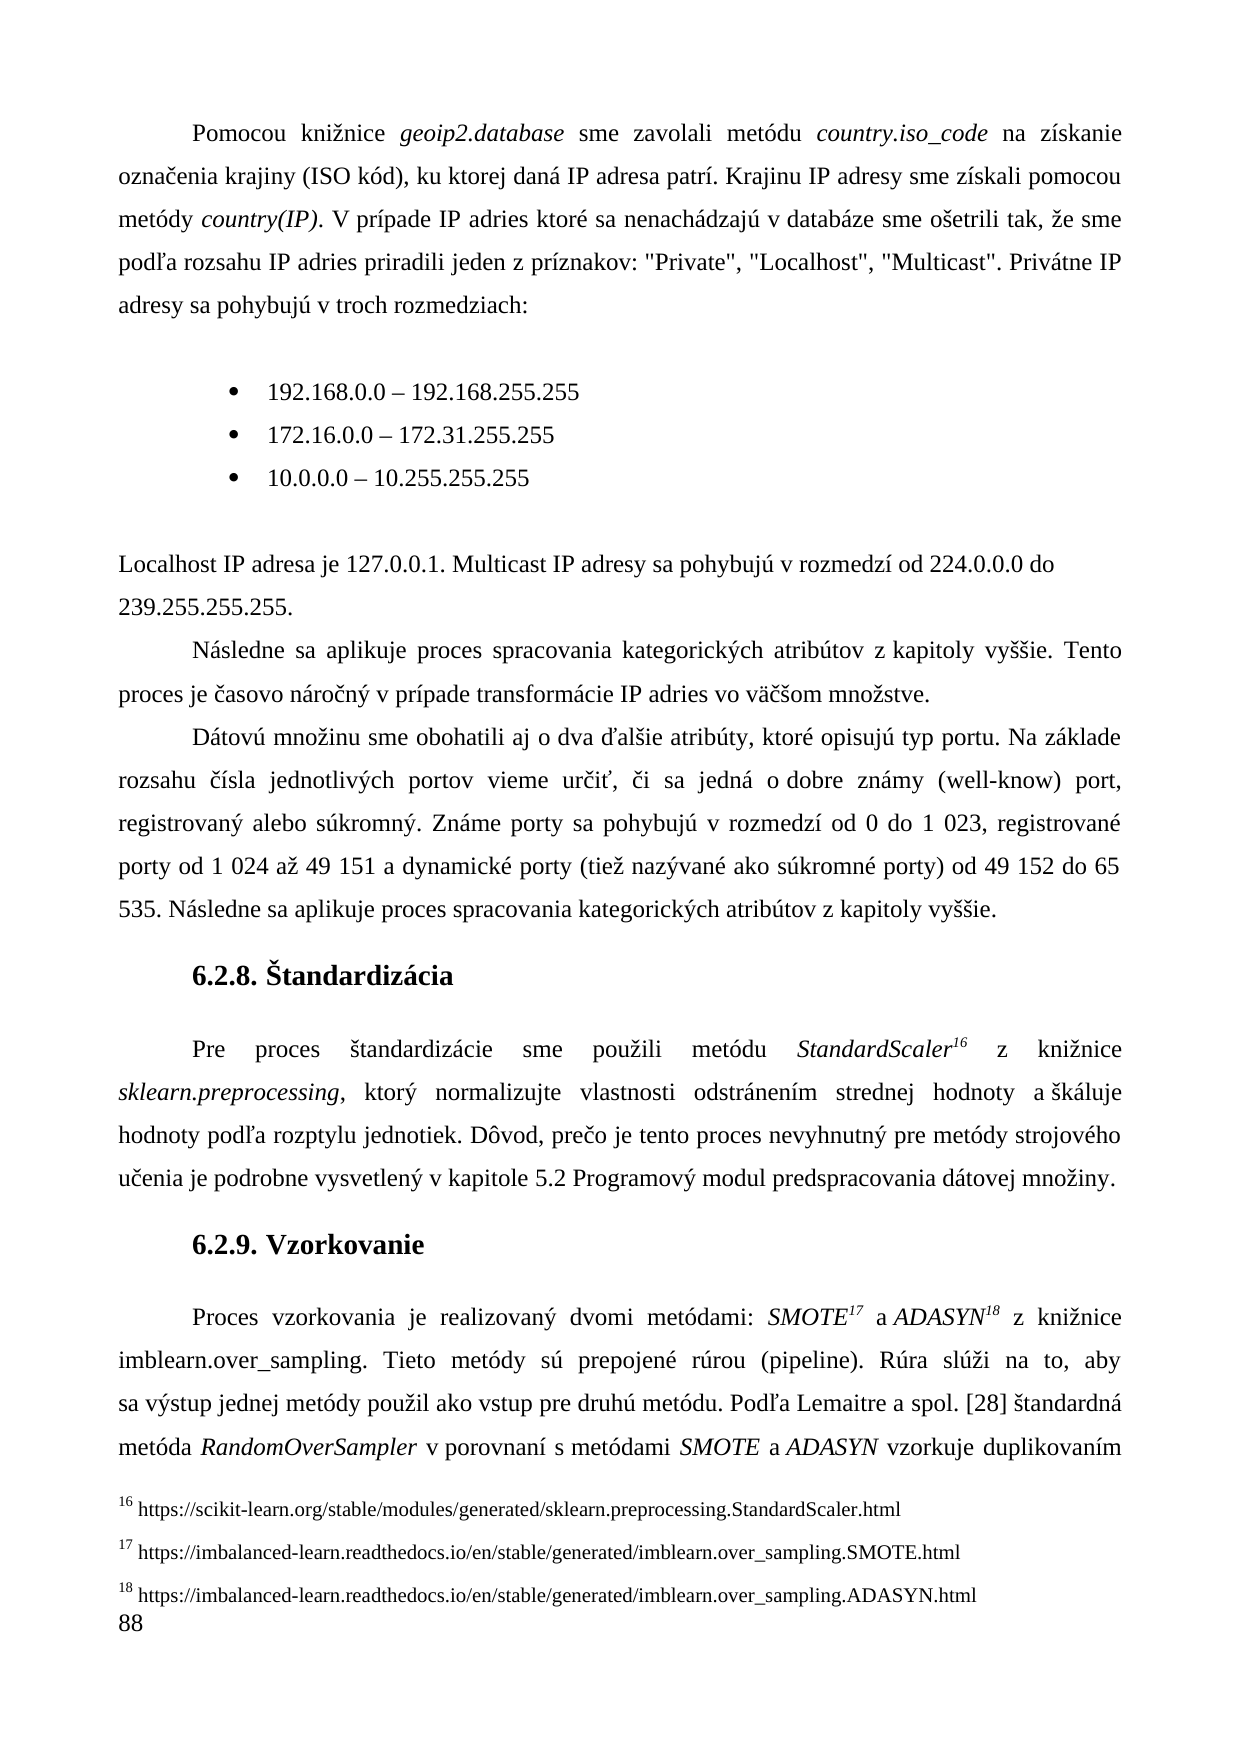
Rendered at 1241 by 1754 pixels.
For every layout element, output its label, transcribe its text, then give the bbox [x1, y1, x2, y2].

subtitle Štandardizácia [192, 958, 1122, 992]
text Následne sa aplikuje proces spracovania kategorických atribútov z kapitoly vyššie. Tento proces je časovo náročný v prípade transformácie IP adries vo väčšom množstve. [118, 636, 1122, 707]
text Pomocou knižnice geoip2.database sme zavolali metódu country.iso_code na získanie označenia krajiny (ISO kód), ku ktorej daná IP adresa patrí. Krajinu IP adresy sme získali pomocou metódy country(IP). V prípade IP adries ktoré sa nenachádzajú v databáze sme ošetrili tak, že sme podľa rozsahu IP adries priradili jeden z príznakov: "Private", "Localhost", "Multicast". Privátne IP adresy sa pohybujú v troch rozmedziach: [118, 118, 1122, 319]
text Pre proces štandardizácie sme použili metódu StandardScaler z knižnice sklearn.preprocessing, ktorý normalizujte vlastnosti odstránením strednej hodnoty a škáluje hodnoty podľa rozptylu jednotiek. Dôvod, prečo je tento proces nevyhnutný pre metódy strojového učenia je podrobne vysvetlený v kapitole 4.2 Programový modul predspracovania dátovej množiny. [118, 1034, 1122, 1192]
subtitle Vzorkovanie [192, 1227, 1122, 1261]
text Dátovú množinu sme obohatili aj o dva ďalšie atribúty, ktoré opisujú typ portu. Na základe rozsahu čísla jednotlivých portov vieme určiť, či sa jedná o dobre známy (well-know) port, registrovaný alebo súkromný. Známe porty sa pohybujú v rozmedzí od 0 do 1 023, registrované porty od 1 024 až 49 151 a dynamické porty (tiež nazývané ako súkromné porty) od 49 152 do 65 535. Následne sa aplikuje proces spracovania kategorických atribútov z kapitoly vyššie. [118, 722, 1122, 923]
list 10.0.0.0 – 10.255.255.255 [229, 463, 1122, 492]
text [118, 1302, 1122, 1460]
text Localhost IP adresa je 127.0.0.1. Multicast IP adresy sa pohybujú v rozmedzí od 224.0.0.0 do 239.255.255.255. [118, 549, 1122, 621]
list 192.168.0.0 – 192.168.255.255 [229, 377, 1122, 406]
list 172.16.0.0 – 172.31.255.255 [229, 420, 1122, 449]
